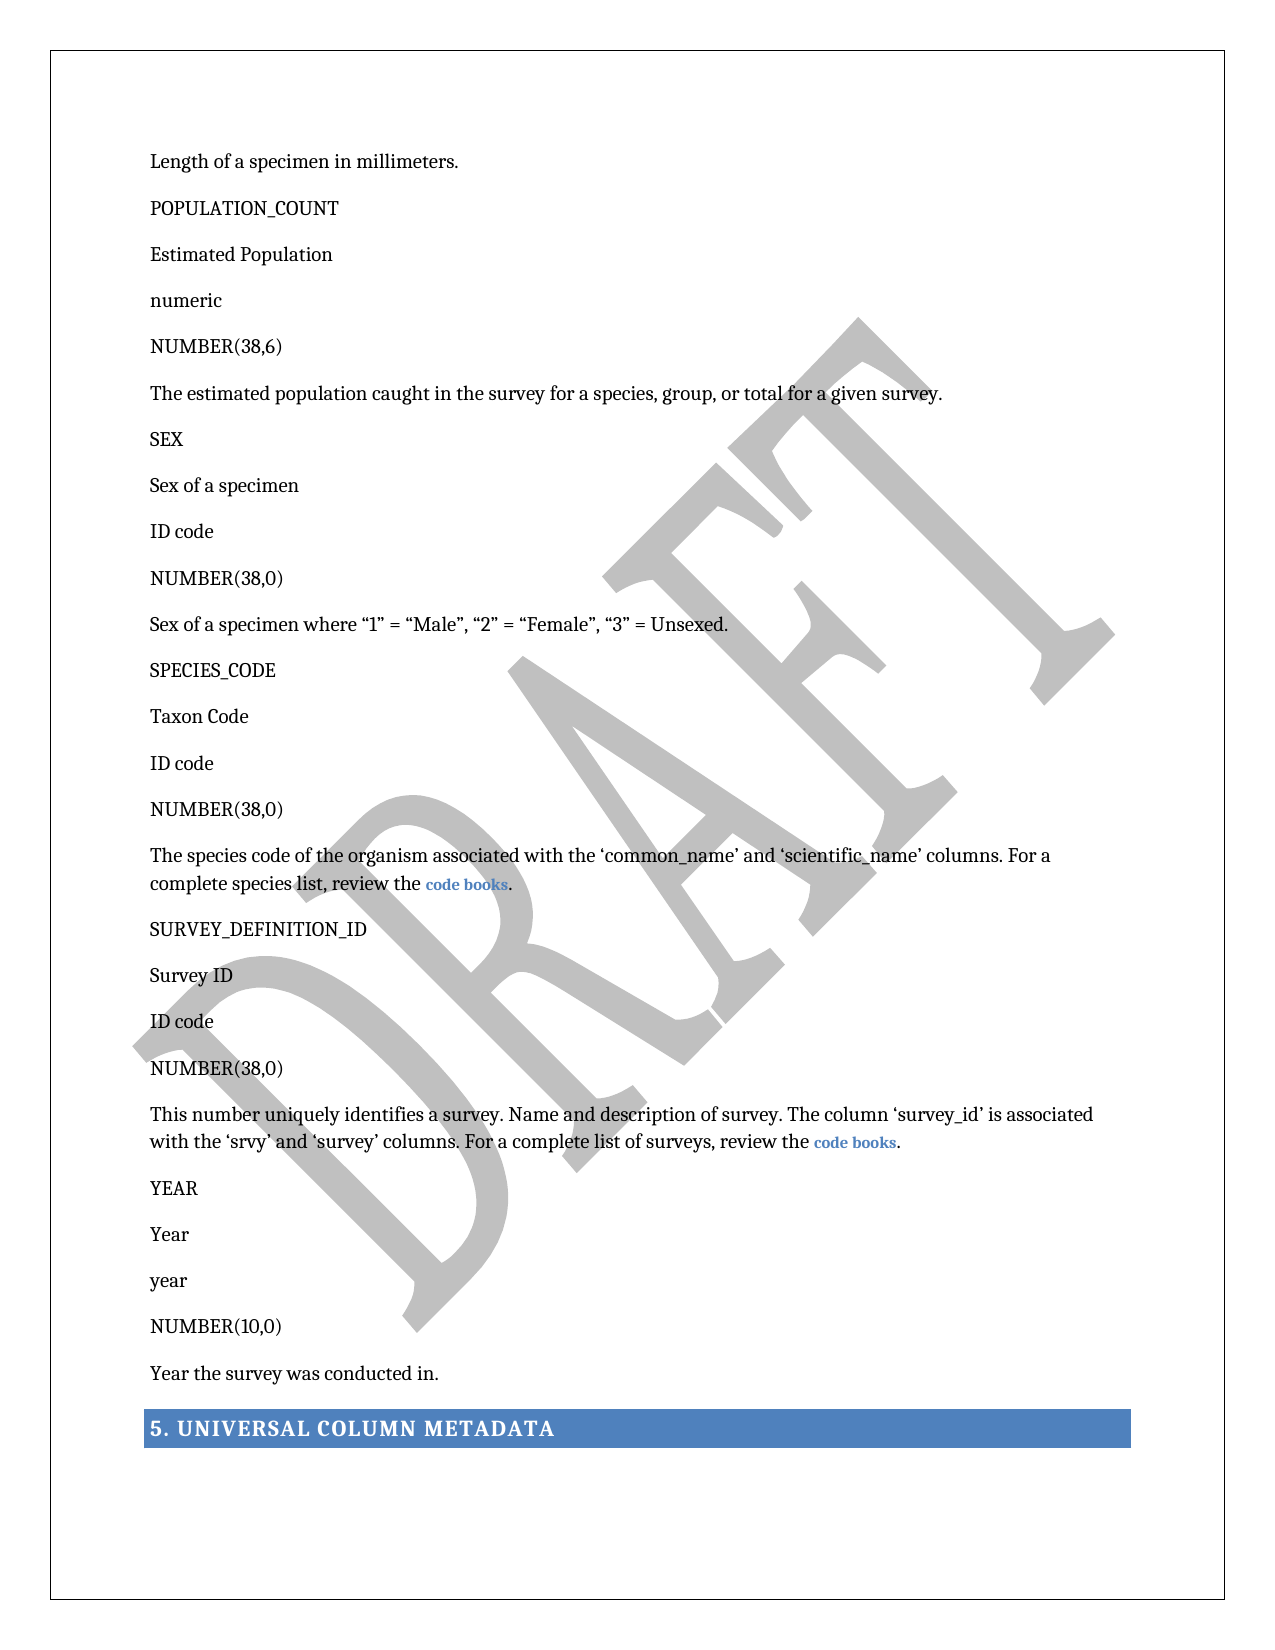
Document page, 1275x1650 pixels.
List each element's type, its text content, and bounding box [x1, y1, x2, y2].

text Estimated Population [150, 242, 1125, 266]
text SEX [150, 427, 1125, 451]
text NUMBER(10,0) [150, 1315, 1125, 1339]
text NUMBER(38,0) [150, 1056, 1125, 1080]
text Survey ID [150, 964, 1125, 988]
text The species code of the organism associated with the ‘common_name’ and ‘scientific_name’ columns. For a complete species list, review the code books. [150, 844, 1125, 895]
text NUMBER(38,0) [150, 797, 1125, 821]
subtitle 5. Universal Column Metadata [150, 1416, 1125, 1442]
text NUMBER(38,0) [150, 566, 1125, 590]
text The estimated population caught in the survey for a species, group, or total for a given survey. [150, 381, 1125, 405]
text ID code [150, 520, 1125, 544]
text SPECIES_CODE [150, 659, 1125, 683]
text year [150, 1269, 1125, 1293]
text Length of a specimen in millimeters. [150, 150, 1125, 174]
text Sex of a specimen where “1” = “Male”, “2” = “Female”, “3” = Unsexed. [150, 612, 1125, 636]
text Taxon Code [150, 705, 1125, 729]
text Year [150, 1222, 1125, 1246]
text ID code [150, 1010, 1125, 1034]
text POPULATION_COUNT [150, 196, 1125, 220]
text NUMBER(38,6) [150, 335, 1125, 359]
text YEAR [150, 1176, 1125, 1200]
text SURVEY_DEFINITION_ID [150, 917, 1125, 941]
text numeric [150, 289, 1125, 313]
text Sex of a specimen [150, 474, 1125, 498]
text ID code [150, 751, 1125, 775]
text Year the survey was conducted in. [150, 1361, 1125, 1385]
text This number uniquely identifies a survey. Name and description of survey. The column ‘survey_id’ is associated with the ‘srvy’ and ‘survey’ columns. For a complete list of surveys, review the code books. [150, 1102, 1125, 1154]
